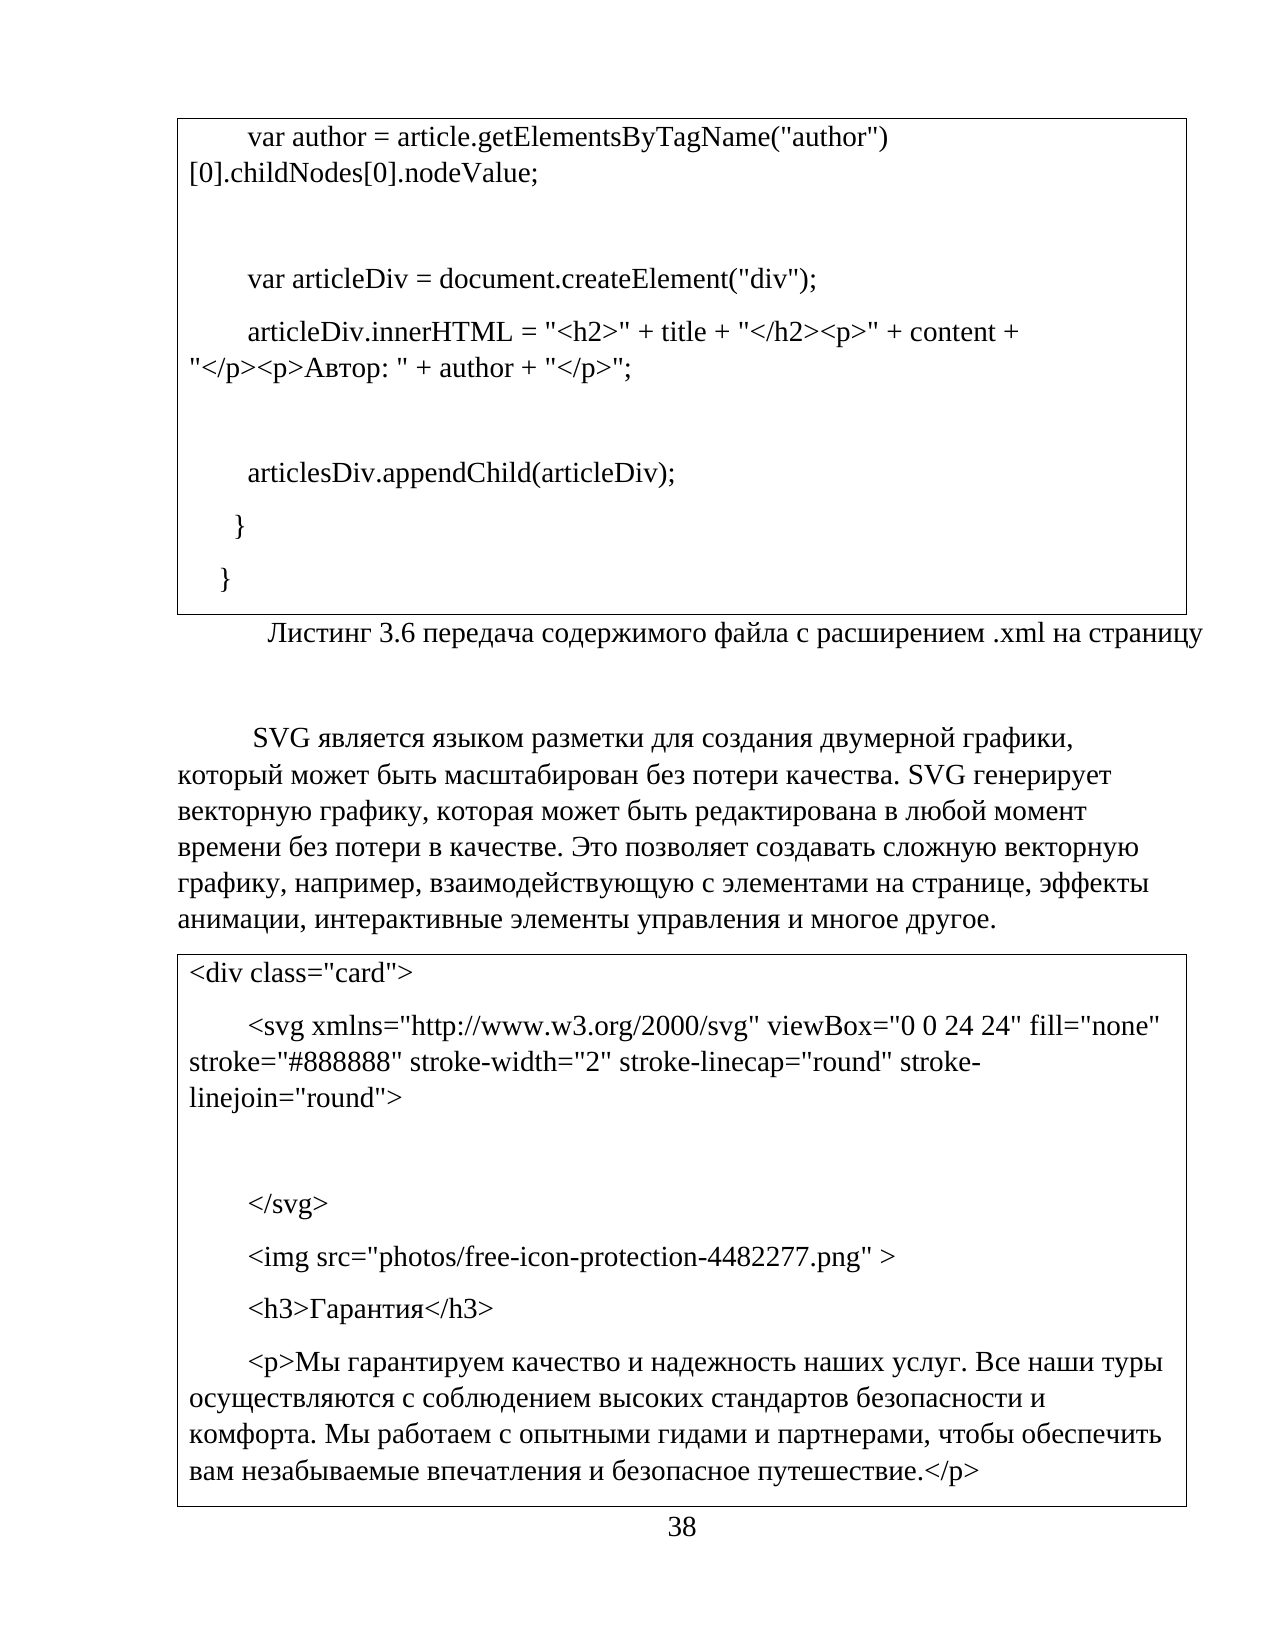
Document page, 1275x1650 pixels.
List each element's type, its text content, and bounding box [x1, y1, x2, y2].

text SVG является языком разметки для создания двумерной графики, который может быть масштабирован без потери качества. SVG генерирует векторную графику, которая может быть редактирована в любой момент времени без потери в качестве. Это позволяет создавать сложную векторную графику, например, взаимодействующую с элементами на странице, эффекты анимации, интерактивные элементы управления и многое другое. [177, 721, 1186, 935]
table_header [178, 119, 1186, 614]
text Листинг 3.6 передача содержимого файла с расширением .xml на страницу [177, 615, 1186, 648]
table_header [178, 955, 1186, 1506]
